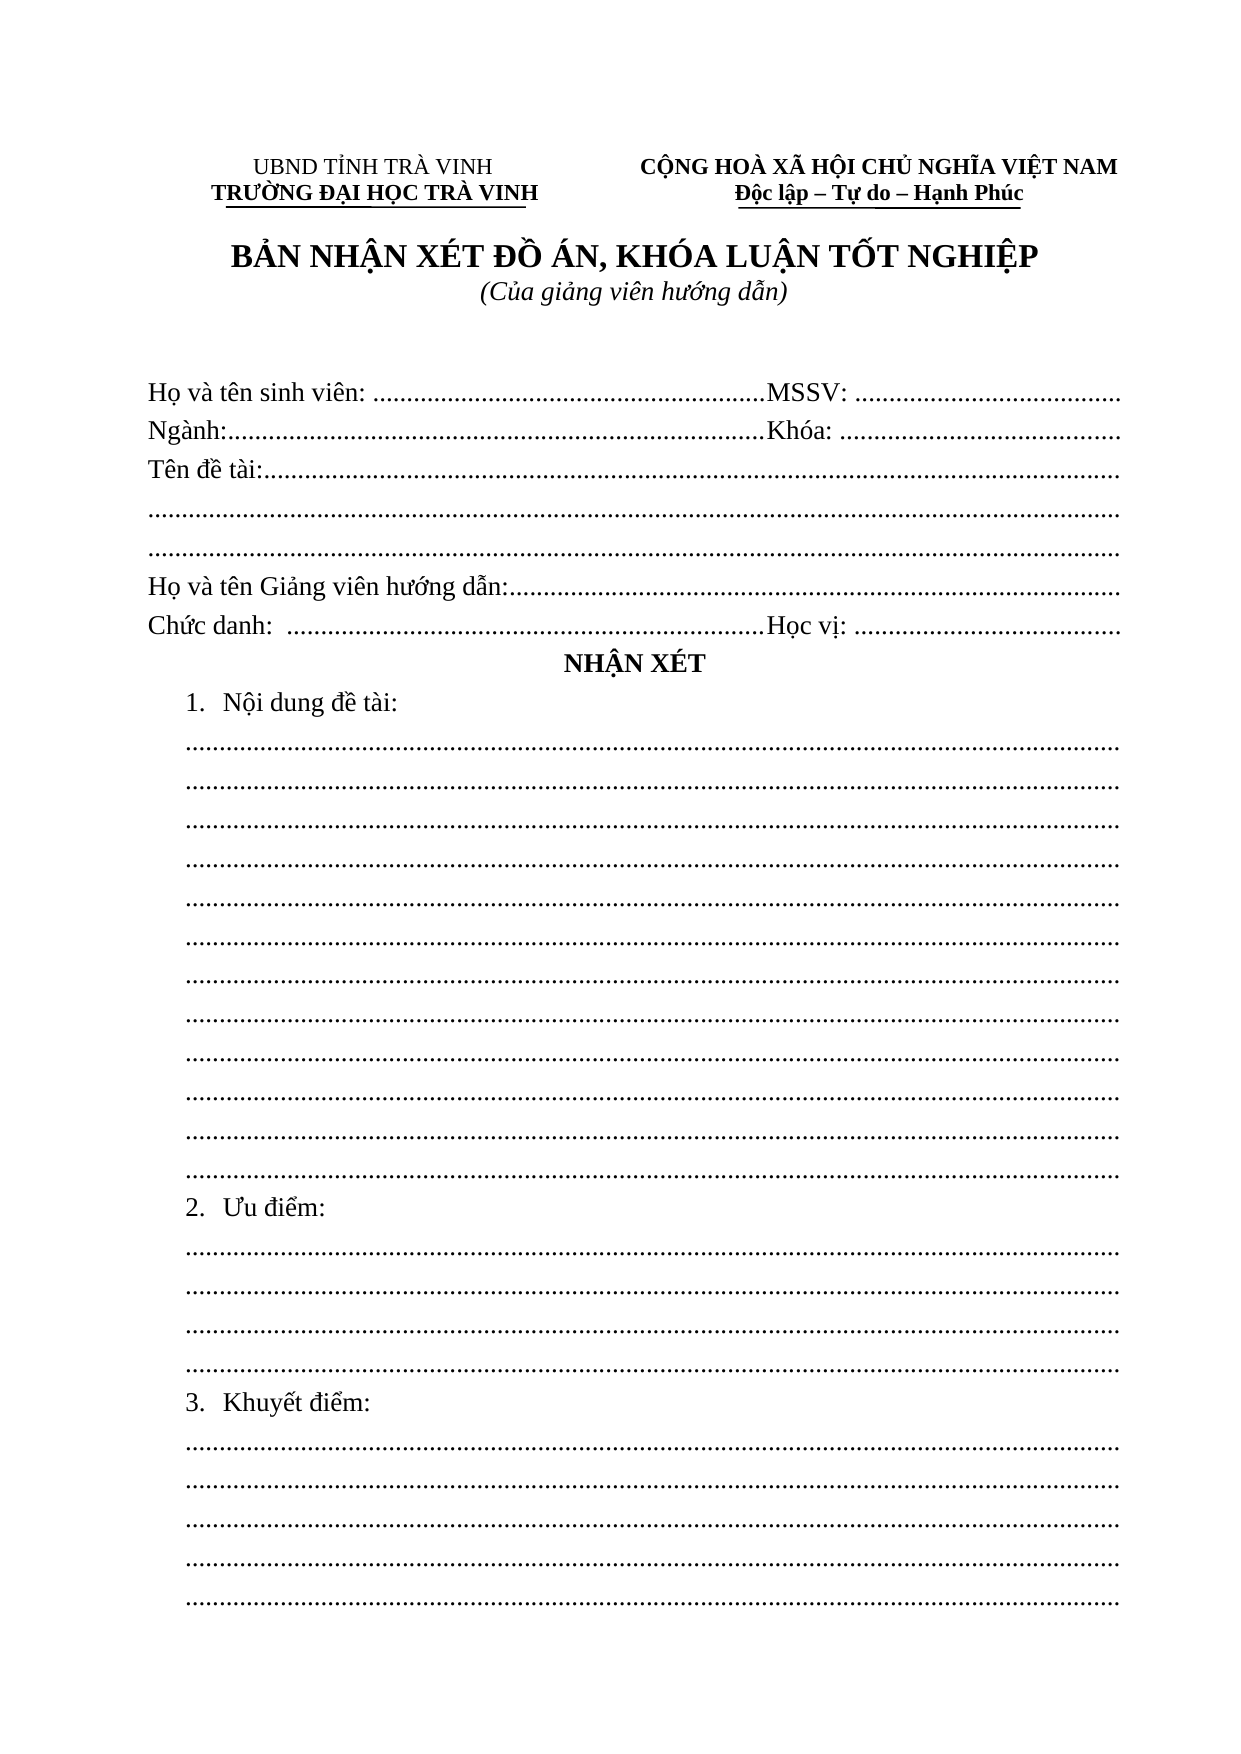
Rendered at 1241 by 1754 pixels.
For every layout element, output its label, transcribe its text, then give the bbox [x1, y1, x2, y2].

list Ưu điểm: [185, 1192, 1122, 1223]
text Chức danh: Học vị: [148, 609, 1122, 640]
text Họ và tên Giảng viên hướng dẫn: [148, 570, 1122, 601]
list Nội dung đề tài: [185, 686, 1122, 718]
text NHẬN XÉT [148, 648, 1122, 679]
list Khuyết điểm: [185, 1386, 1122, 1417]
text BẢN NHẬN XÉT ĐỒ ÁN, KHÓA LUẬN TỐT NGHIỆP [148, 237, 1122, 275]
text Tên đề tài: [148, 453, 1122, 484]
text TRƯỜNG ĐẠI HỌC TRÀ VINH Độc lập – Tự do – Hạnh Phúc [148, 179, 1122, 206]
text Họ và tên sinh viên: MSSV: [148, 376, 1122, 407]
text Ngành: Khóa: [148, 414, 1122, 446]
text UBND TỈNH TRÀ VINH CỘNG HOÀ XÃ HỘI CHỦ NGHĨA VIỆT NAM [148, 153, 1122, 179]
text (Của giảng viên hướng dẫn) [148, 275, 1122, 306]
